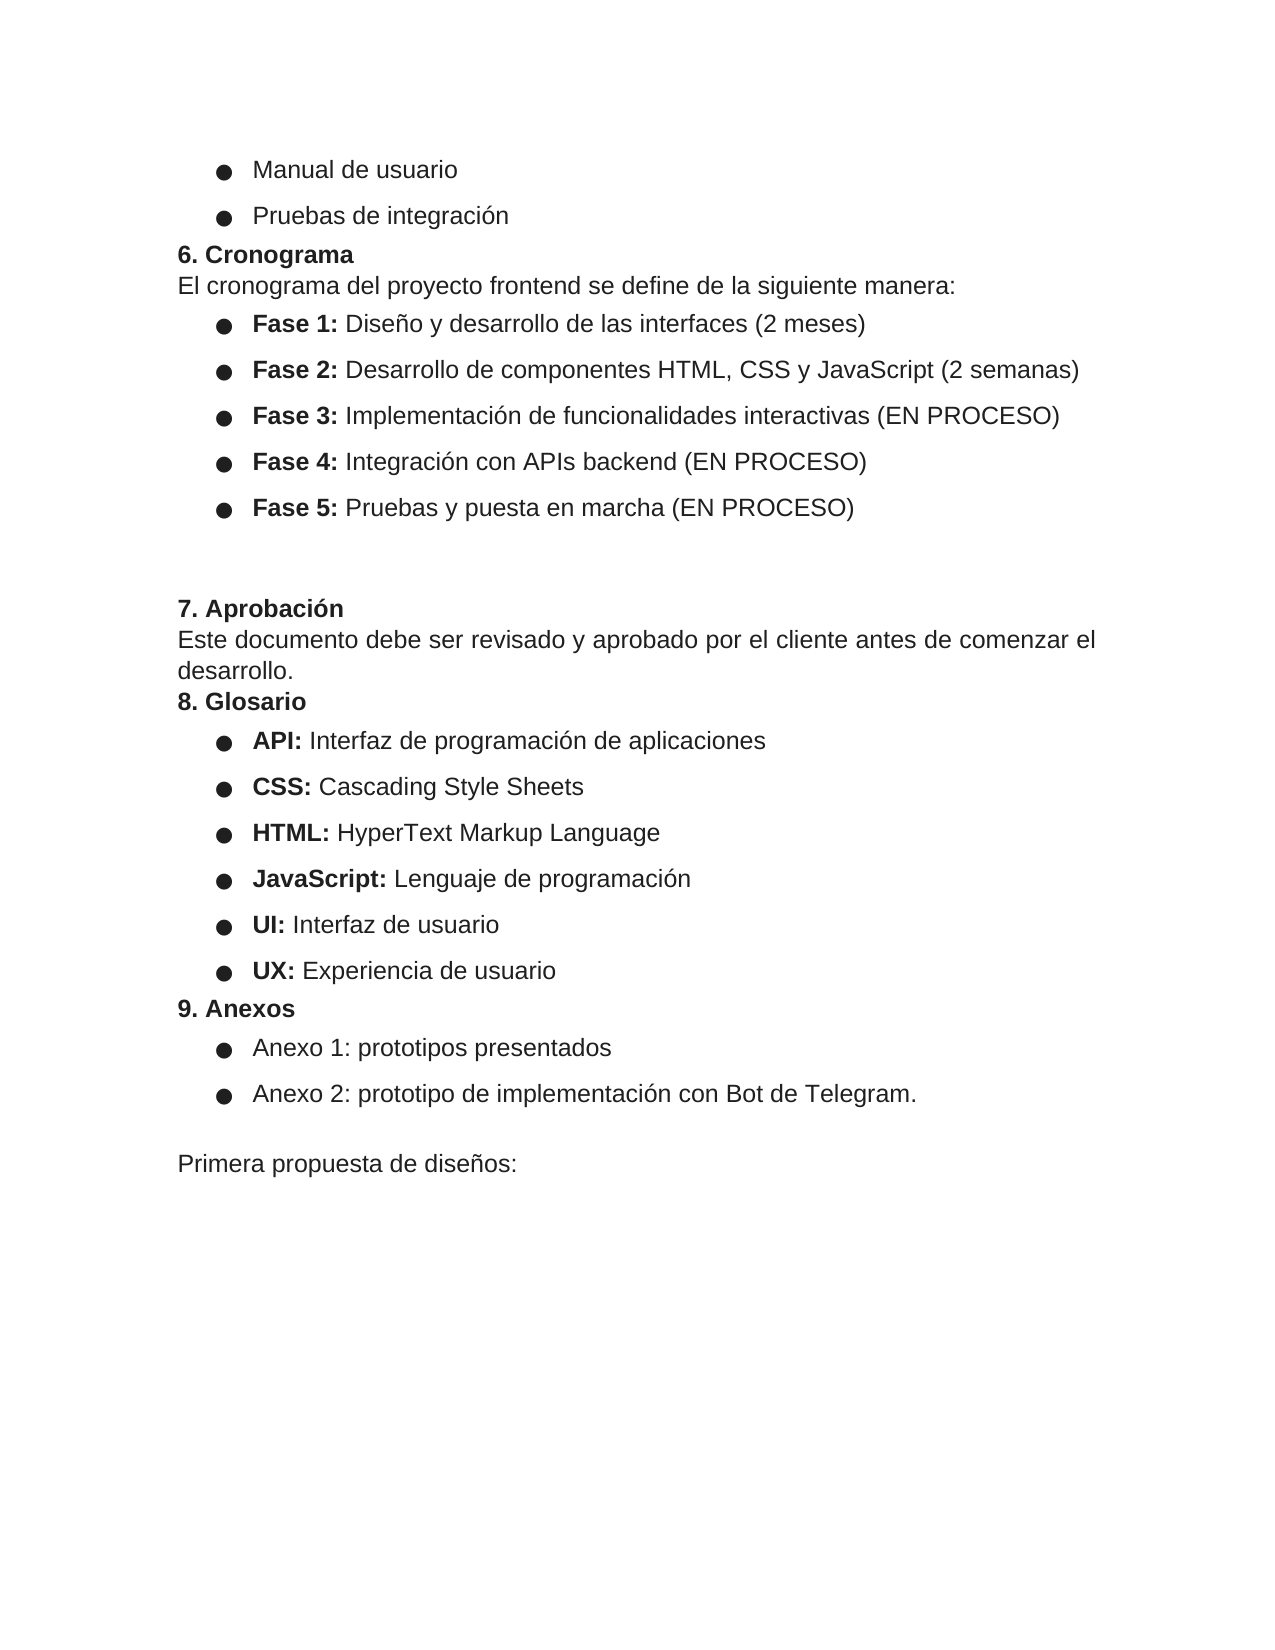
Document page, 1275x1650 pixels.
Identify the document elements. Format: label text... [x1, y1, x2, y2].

text 8. Glosario [177, 687, 1098, 716]
list Anexo 1: prototipos presentados [215, 1026, 1098, 1068]
list Manual de usuario [215, 148, 1098, 190]
list UI: Interfaz de usuario [215, 902, 1098, 945]
text 9. Anexos [177, 994, 1098, 1023]
text Este documento debe ser revisado y aprobado por el cliente antes de comenzar el desarrollo. [177, 625, 1098, 685]
text El cronograma del proyecto frontend se define de la siguiente manera: [177, 271, 1098, 299]
list Fase 3: Implementación de funcionalidades interactivas (EN PROCESO) [215, 394, 1098, 437]
list Fase 5: Pruebas y puesta en marcha (EN PROCESO) [215, 486, 1098, 529]
list Pruebas de integración [215, 194, 1098, 236]
list JavaScript: Lenguaje de programación [215, 856, 1098, 899]
list Fase 4: Integración con APIs backend (EN PROCESO) [215, 440, 1098, 483]
text 7. Aprobación [177, 594, 1098, 623]
list API: Interfaz de programación de aplicaciones [215, 718, 1098, 761]
text 6. Cronograma [177, 240, 1098, 268]
list Fase 1: Diseño y desarrollo de las interfaces (2 meses) [215, 302, 1098, 344]
text Primera propuesta de diseños: [177, 1149, 1098, 1177]
list CSS: Cascading Style Sheets [215, 764, 1098, 807]
list HTML: HyperText Markup Language [215, 810, 1098, 853]
list Anexo 2: prototipo de implementación con Bot de Telegram. [215, 1072, 1098, 1114]
list UX: Experiencia de usuario [215, 948, 1098, 991]
list Fase 2: Desarrollo de componentes HTML, CSS y JavaScript (2 semanas) [215, 348, 1098, 391]
